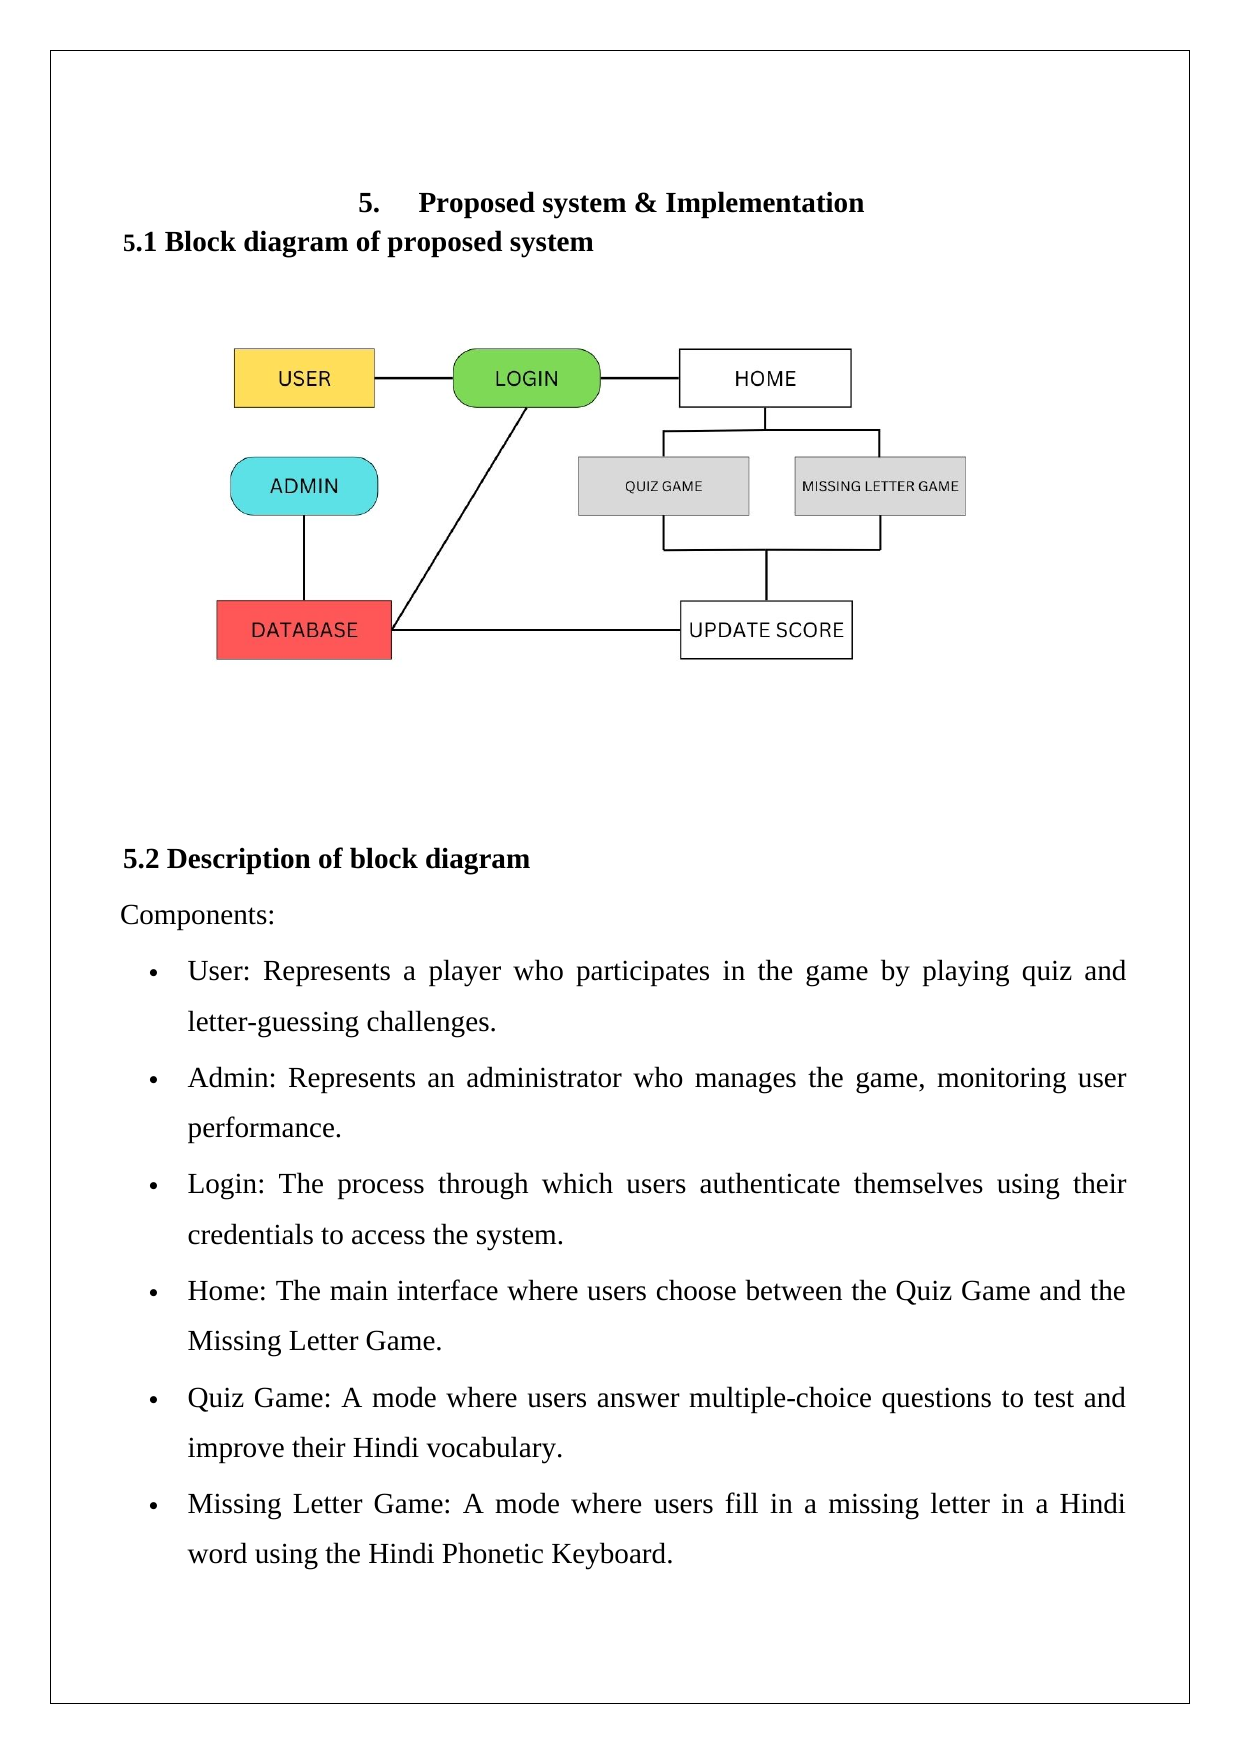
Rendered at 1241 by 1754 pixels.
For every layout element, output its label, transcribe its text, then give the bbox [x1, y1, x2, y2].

subtitle Components: [112, 897, 1128, 931]
subtitle User: Represents a player who participates in the game by playing quiz and letter-guessing challenges. [150, 953, 1128, 1037]
subtitle Admin: Represents an administrator who manages the game, monitoring user performance. [150, 1060, 1128, 1144]
subtitle Missing Letter Game: A mode where users fill in a missing letter in a Hindi word using the Hindi Phonetic Keyboard. [150, 1486, 1128, 1570]
subtitle Login: The process through which users authenticate themselves using their credentials to access the system. [150, 1167, 1128, 1250]
subtitle Home: The main interface where users choose between the Quiz Game and the Missing Letter Game. [150, 1273, 1128, 1357]
subtitle 5.1 Block diagram of proposed system [123, 224, 1095, 258]
subtitle Quiz Game: A mode where users answer multiple-choice questions to test and improve their Hindi vocabulary. [150, 1380, 1128, 1463]
subtitle 5.2 Description of block diagram [123, 841, 1128, 874]
subtitle Proposed system & Implementation [127, 185, 1095, 218]
picture [122, 298, 1016, 801]
